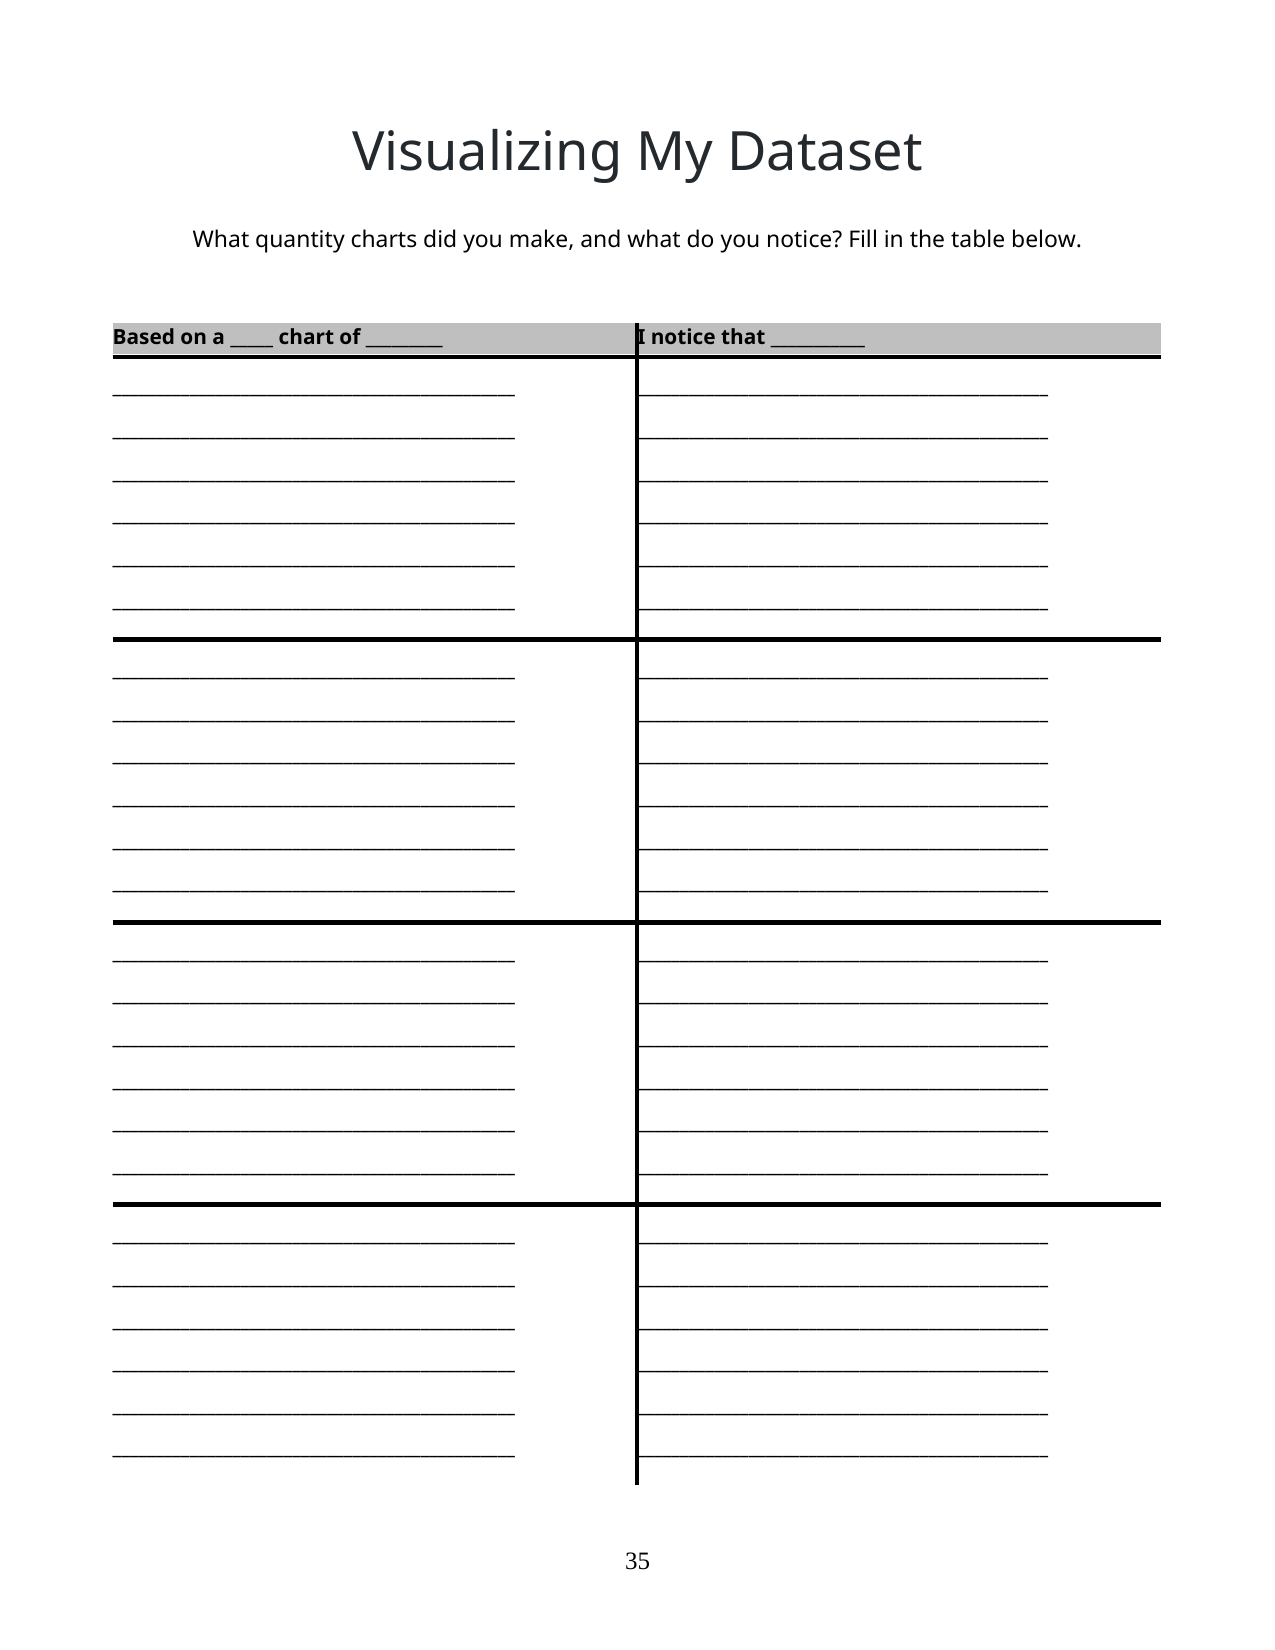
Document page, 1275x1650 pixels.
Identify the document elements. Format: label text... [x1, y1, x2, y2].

table_cell _______________________________________________ _______________________________________________ _______________________________________________ _______________________________________________ _______________________________________________ _______________________________________________ [113, 1207, 635, 1485]
table_cell ________________________________________________ ________________________________________________ ________________________________________________ ________________________________________________ ________________________________________________ ________________________________________________ [639, 925, 1161, 1202]
table_cell _______________________________________________ _______________________________________________ _______________________________________________ _______________________________________________ _______________________________________________ _______________________________________________ [113, 642, 635, 920]
text What quantity charts did you make, and what do you notice? Fill in the table below. [112, 223, 1162, 254]
table_cell _______________________________________________ _______________________________________________ _______________________________________________ _______________________________________________ _______________________________________________ _______________________________________________ [113, 925, 635, 1202]
table_cell ________________________________________________ ________________________________________________ ________________________________________________ ________________________________________________ ________________________________________________ ________________________________________________ [639, 642, 1161, 920]
table_cell ________________________________________________ ________________________________________________ ________________________________________________ ________________________________________________ ________________________________________________ ________________________________________________ [639, 1207, 1161, 1485]
table_cell ________________________________________________ ________________________________________________ ________________________________________________ ________________________________________________ ________________________________________________ ________________________________________________ [639, 359, 1161, 637]
table_cell _______________________________________________ _______________________________________________ _______________________________________________ _______________________________________________ _______________________________________________ _______________________________________________ [113, 359, 635, 637]
subtitle Visualizing My Dataset [112, 112, 1162, 186]
table_header Based on a _____ chart of _________ [113, 323, 635, 354]
table_header I notice that ___________ [639, 323, 1161, 354]
